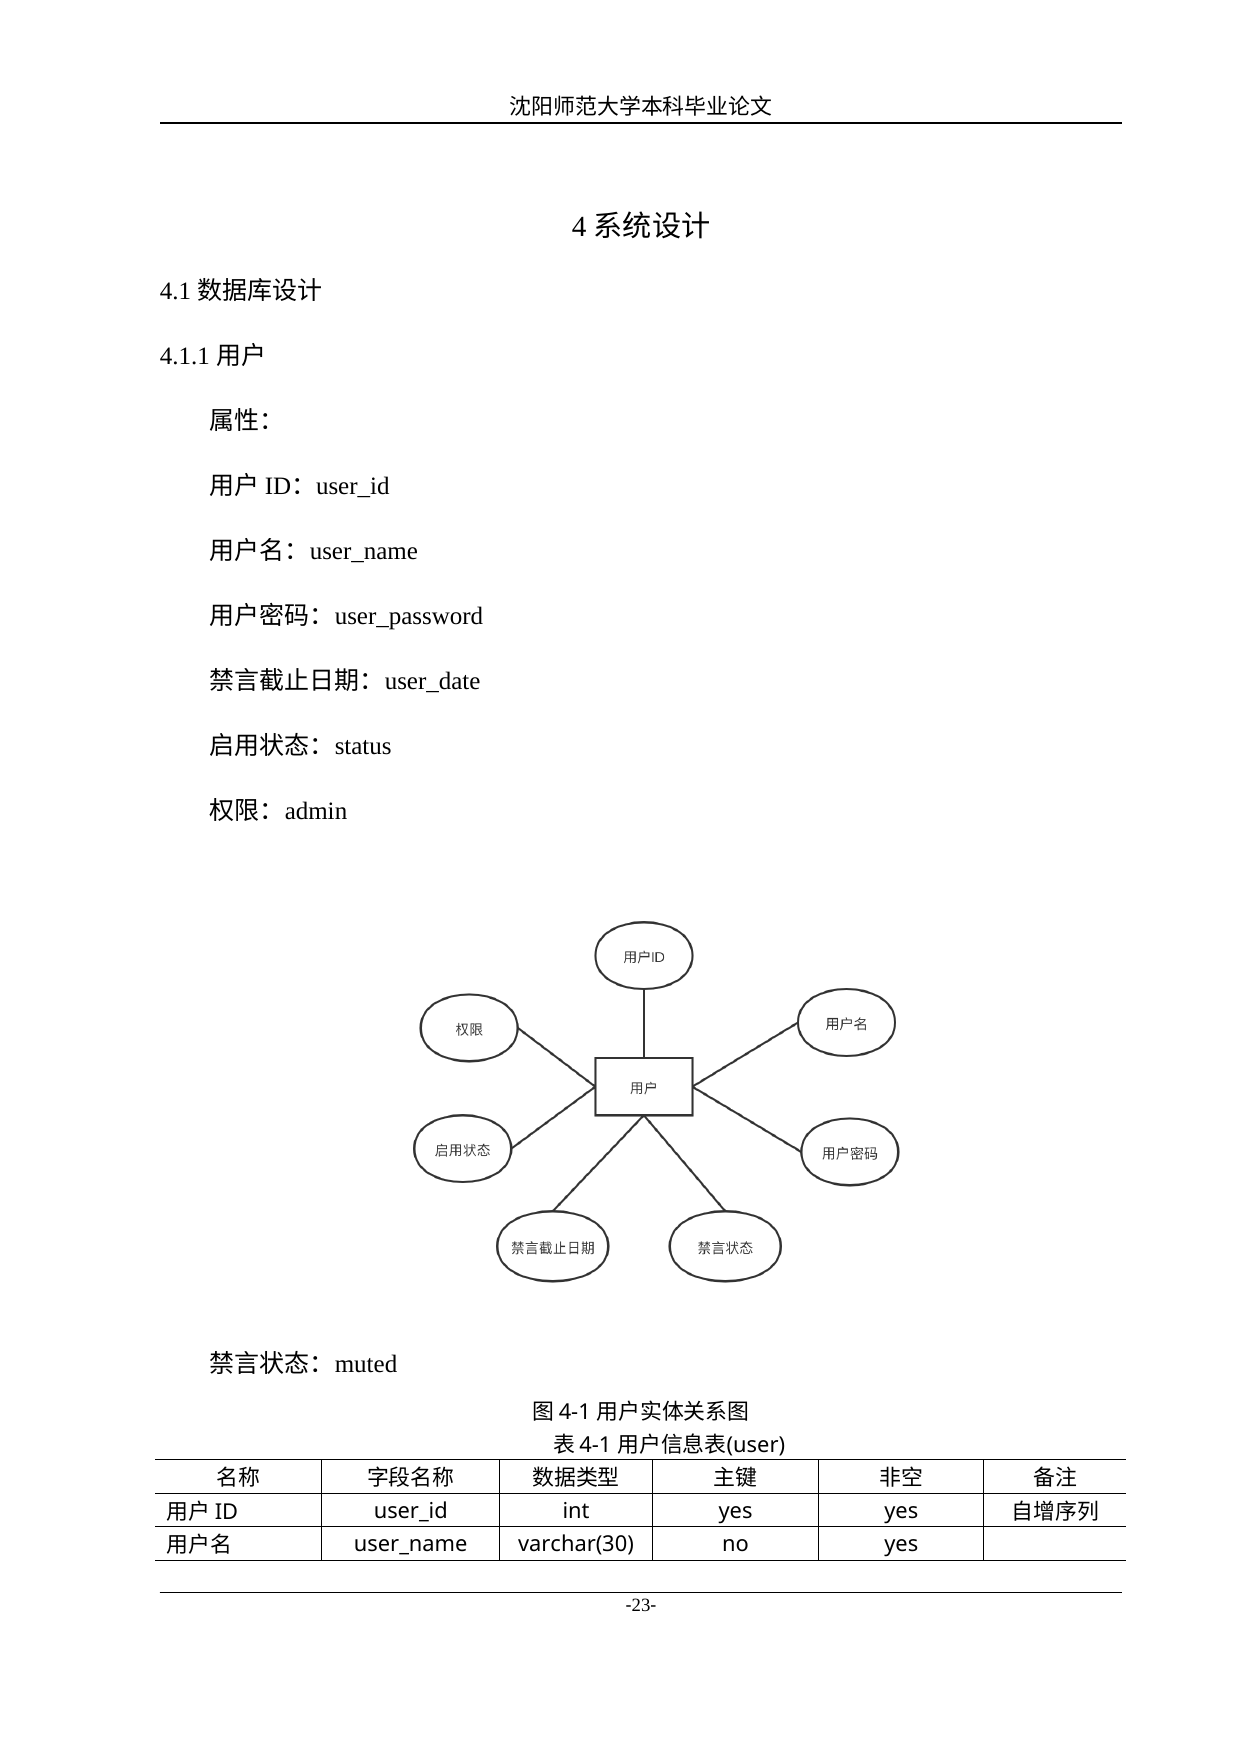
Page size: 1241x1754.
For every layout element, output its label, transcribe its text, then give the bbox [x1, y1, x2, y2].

table_cell user_id [322, 1494, 499, 1526]
table_cell yes [653, 1494, 818, 1526]
table_header 字段名称 [322, 1460, 499, 1492]
text 用户名：user_name [159, 516, 1122, 581]
table_header 主键 [653, 1460, 818, 1492]
table_cell yes [819, 1527, 983, 1559]
table_header 数据类型 [500, 1460, 652, 1492]
table_header 备注 [984, 1460, 1126, 1492]
subtitle 4 系统设计 [159, 191, 1122, 256]
table_cell 用户ID [155, 1494, 321, 1526]
text 图4-1 用户实体关系图 [159, 1394, 1122, 1426]
subtitle 4.1.1 用户 [159, 321, 1122, 386]
table_cell int [500, 1494, 652, 1526]
picture [387, 895, 925, 1308]
text 用户密码：user_password [159, 581, 1122, 646]
text 启用状态：status [159, 711, 1122, 776]
table_cell user_name [322, 1527, 499, 1559]
table_cell 自增序列 [984, 1494, 1126, 1526]
text 表4-1 用户信息表(user) [159, 1426, 1122, 1459]
text 用户ID：user_id [159, 451, 1122, 516]
text 禁言截止日期：user_date [159, 646, 1122, 711]
subtitle 4.1 数据库设计 [159, 256, 1122, 321]
table_cell yes [819, 1494, 983, 1526]
table_header 非空 [819, 1460, 983, 1492]
table_cell varchar(30) [500, 1527, 652, 1559]
table_cell 用户名 [155, 1527, 321, 1559]
table_cell [984, 1527, 1126, 1559]
table_cell no [653, 1527, 818, 1559]
text 属性： [159, 386, 1122, 451]
text 权限：admin [159, 776, 1122, 841]
table_header 名称 [155, 1460, 321, 1492]
